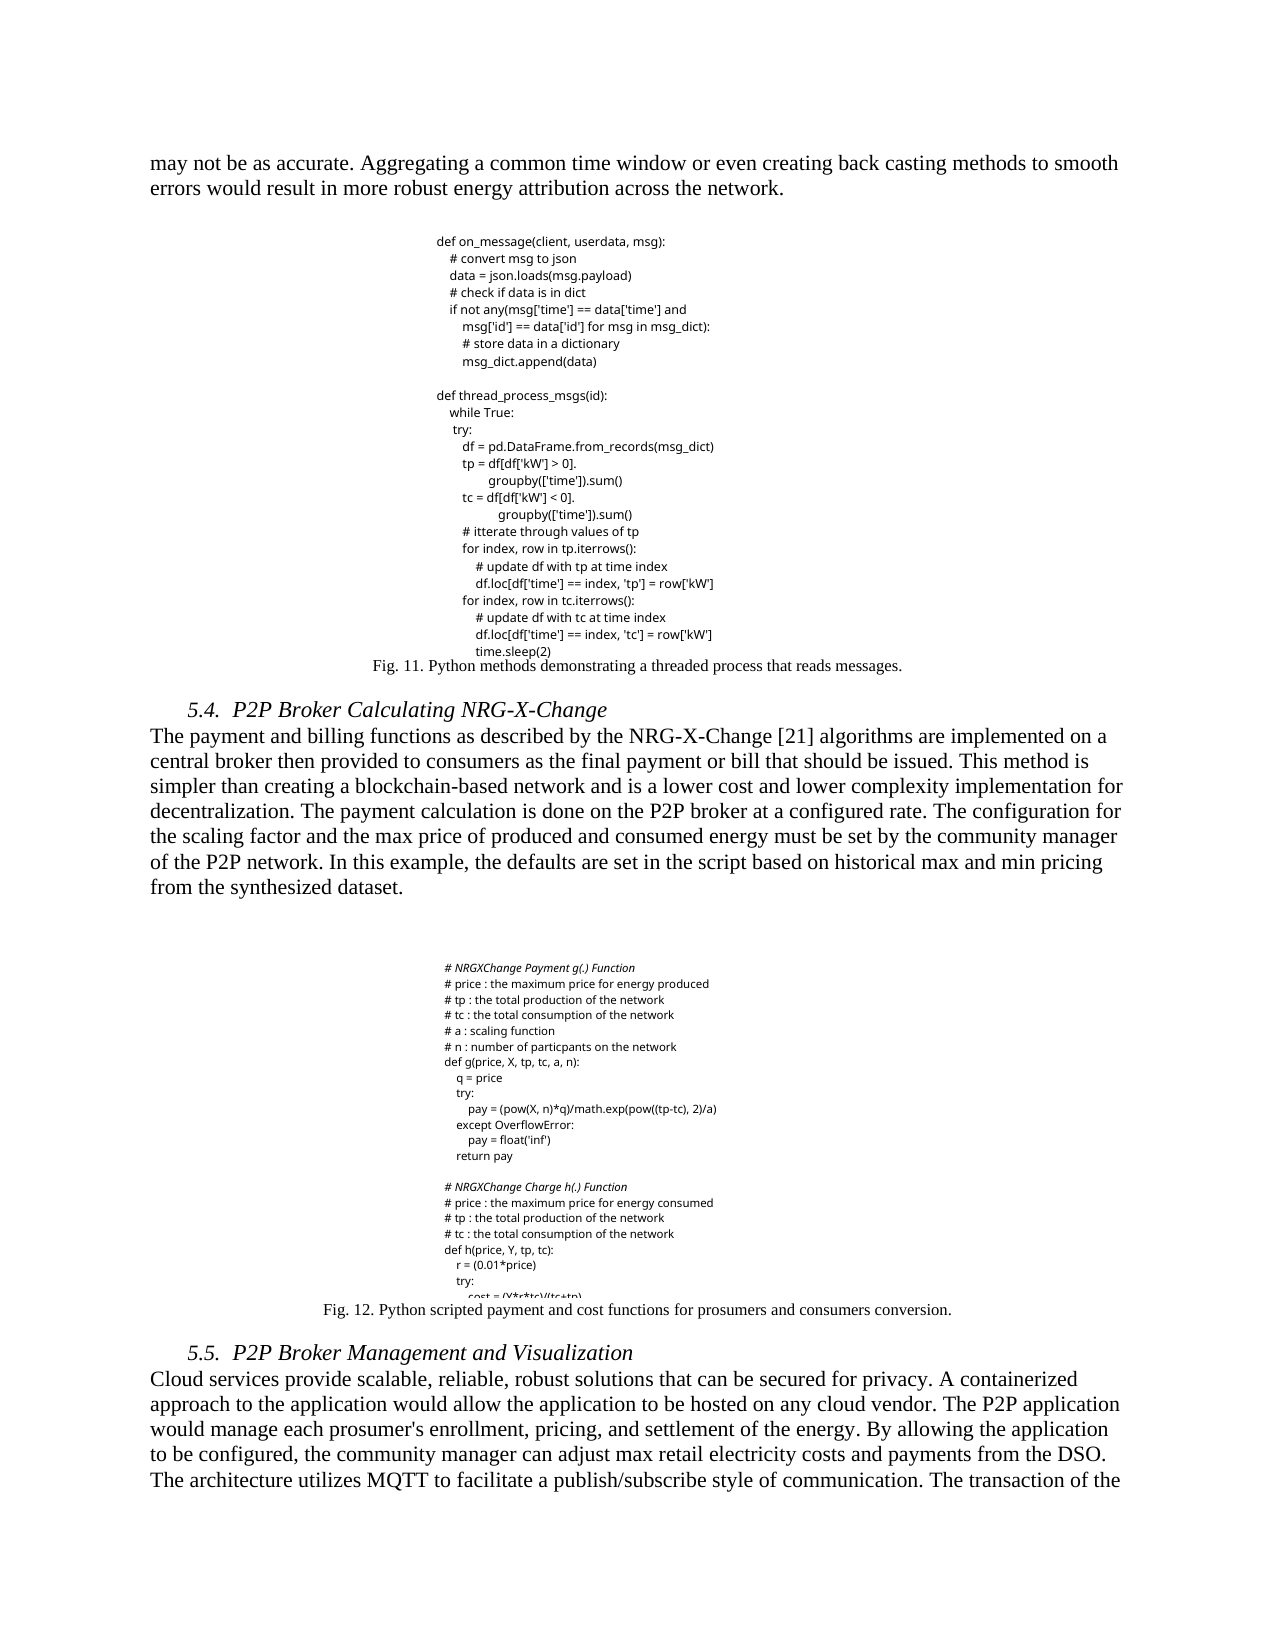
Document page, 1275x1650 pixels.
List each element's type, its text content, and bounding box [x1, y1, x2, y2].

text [150, 150, 1125, 200]
subtitle P2P Broker Calculating NRG-X-Change [187, 696, 1125, 723]
text The payment and billing functions as described by the NRG-X-Change [21] algorithms are implemented on a central broker then provided to consumers as the final payment or bill that should be issued. This method is simpler than creating a blockchain-based network and is a lower cost and lower complexity implementation for decentralization. The payment calculation is done on the P2P broker at a configured rate. The configuration for the scaling factor and the max price of produced and consumed energy must be set by the community manager of the P2P network. In this example, the defaults are set in the script based on historical max and min pricing from the synthesized dataset. [150, 723, 1125, 899]
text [150, 1366, 1125, 1492]
text Python scripted payment and cost functions for prosumers and consumers conversion. [150, 1299, 1125, 1319]
subtitle P2P Broker Management and Visualization [187, 1339, 1125, 1366]
text Python methods demonstrating a threaded process that reads messages. [150, 656, 1125, 675]
